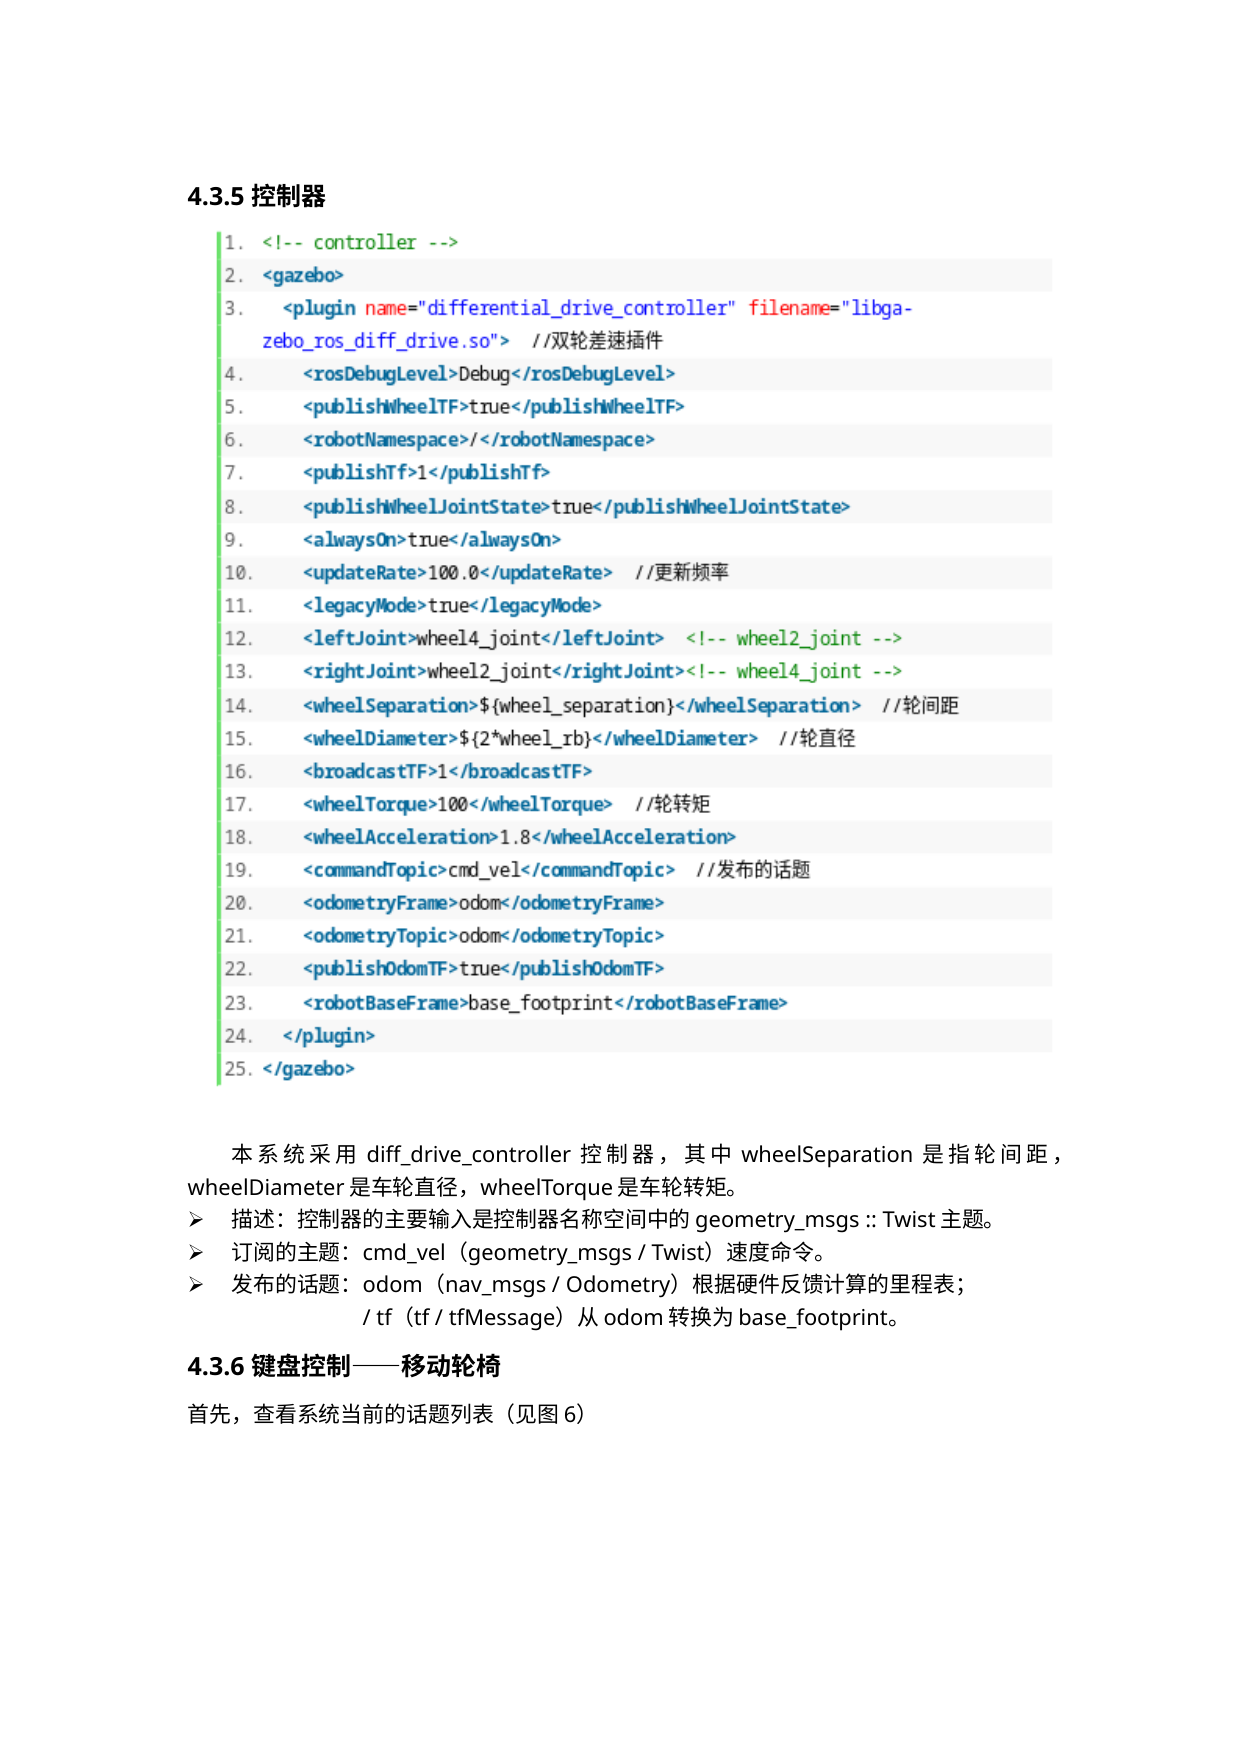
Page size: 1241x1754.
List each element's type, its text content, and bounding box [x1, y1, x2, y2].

text 首先，查看系统当前的话题列表（见图6） [187, 1397, 1053, 1429]
list 订阅的主题：cmd_vel（geometry_msgs / Twist）速度命令。 [187, 1234, 1053, 1267]
list 发布的话题：odom（nav_msgs / Odometry）根据硬件反馈计算的里程表； [187, 1267, 1053, 1299]
subtitle 4.3.5 控制器 [187, 162, 1053, 227]
text 本系统采用diff_drive_controller控制器，其中wheelSeparation是指轮间距，wheelDiameter是车轮直径，wheelTorque是车轮转矩。 [187, 1137, 1053, 1202]
subtitle 4.3.6 键盘控制——移动轮椅 [187, 1332, 1053, 1397]
text / tf（tf / tfMessage）从odom转换为base_footprint。 [187, 1299, 1053, 1332]
list 描述：控制器的主要输入是控制器名称空间中的geometry_msgs :: Twist主题。 [187, 1202, 1053, 1234]
